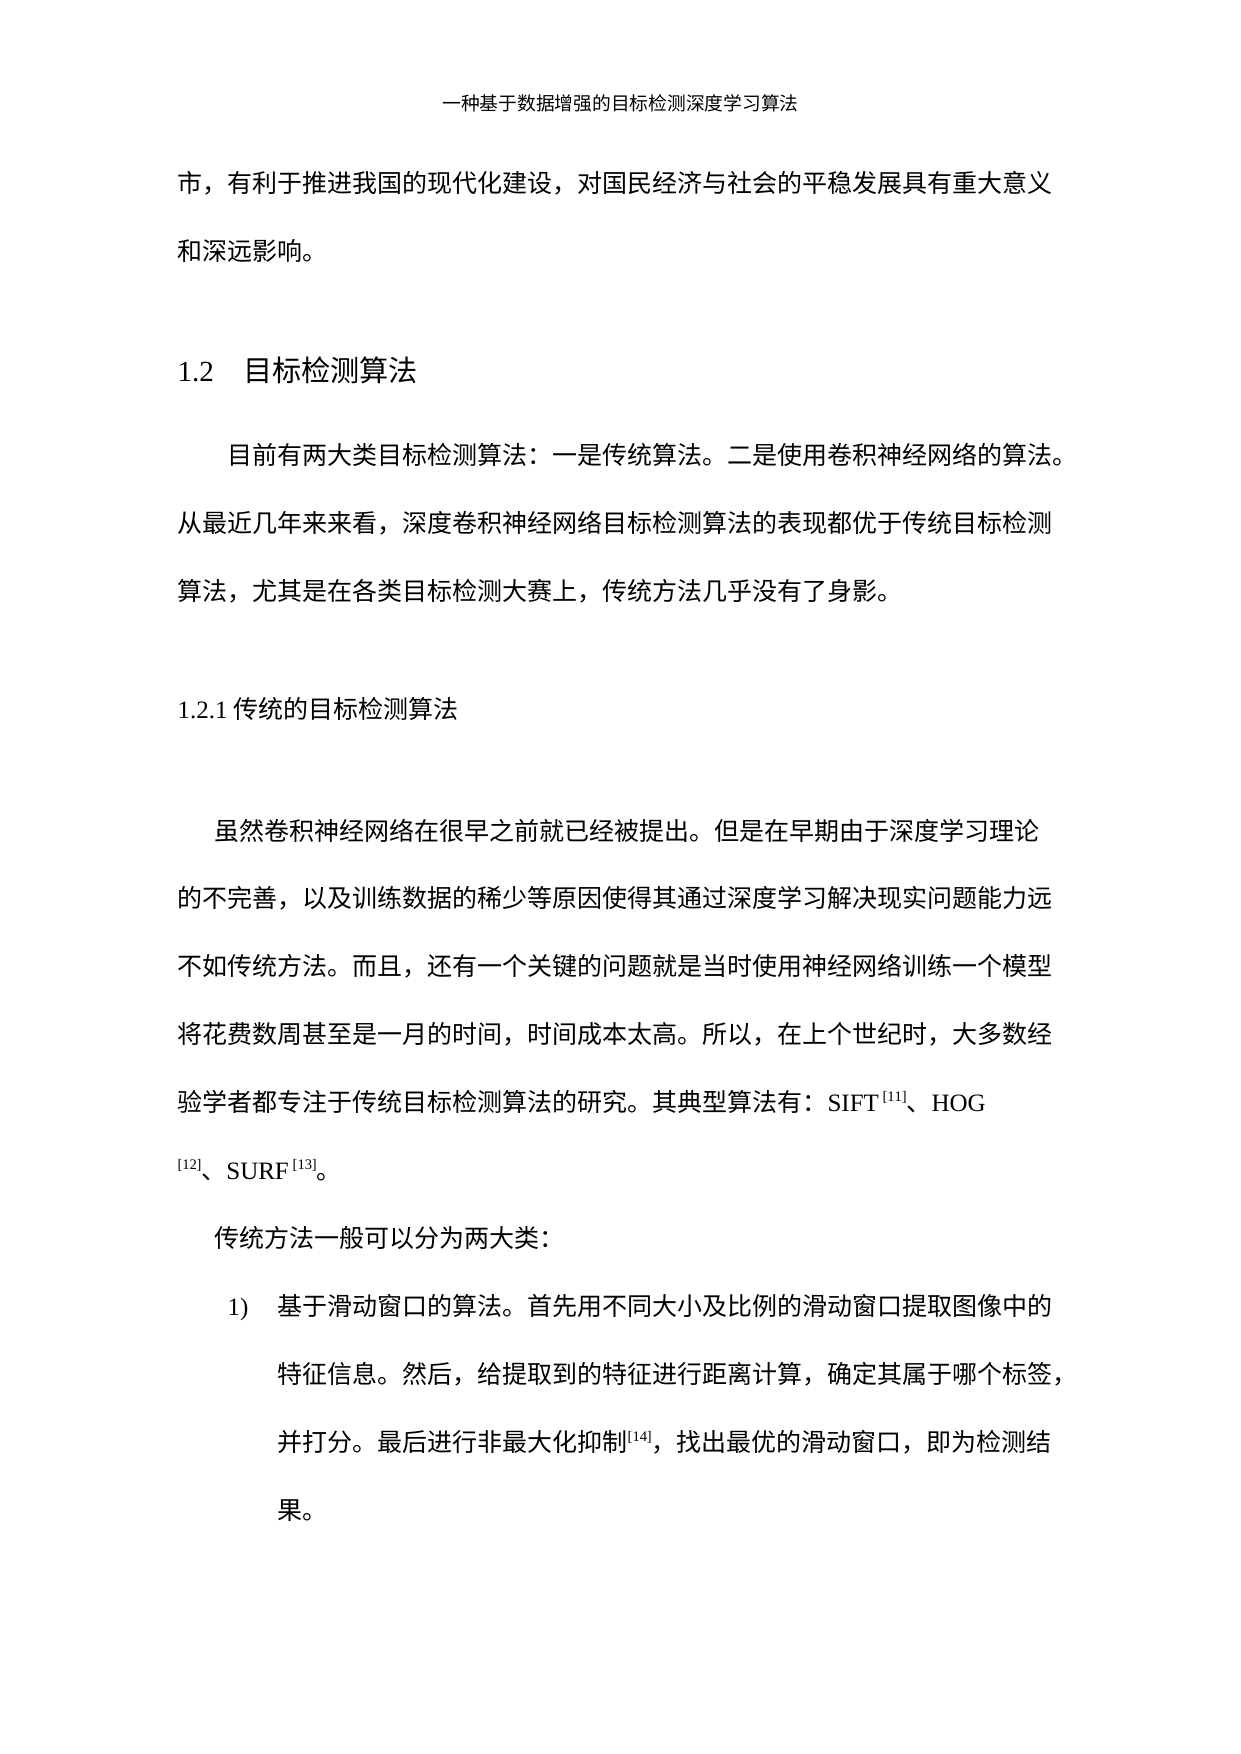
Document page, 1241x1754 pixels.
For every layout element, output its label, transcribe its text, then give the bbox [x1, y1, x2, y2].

text 虽然卷积神经网络在很早之前就已经被提出。但是在早期由于深度学习理论的不完善，以及训练数据的稀少等原因使得其通过深度学习解决现实问题能力远不如传统方法。而且，还有一个关键的问题就是当时使用神经网络训练一个模型将花费数周甚至是一月的时间，时间成本太高。所以，在上个世纪时，大多数经验学者都专注于传统目标检测算法的研究。其典型算法有：SIFT []、HOG []、SURF []。 [177, 795, 1063, 1203]
text 目前有两大类目标检测算法：一是传统算法。二是使用卷积神经网络的算法。从最近几年来来看，深度卷积神经网络目标检测算法的表现都优于传统目标检测算法，尤其是在各类目标检测大赛上，传统方法几乎没有了身影。 [177, 419, 1063, 623]
subtitle 1.2.1 传统的目标检测算法 [177, 674, 1063, 742]
text 传统方法一般可以分为两大类： [177, 1203, 1063, 1271]
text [177, 148, 1063, 283]
subtitle 1.2 目标检测算法 [177, 334, 1063, 402]
list 基于滑动窗口的算法。首先用不同大小及比例的滑动窗口提取图像中的特征信息。然后，给提取到的特征进行距离计算，确定其属于哪个标签，并打分。最后进行非最大化抑制[]，找出最优的滑动窗口，即为检测结果。 [227, 1271, 1063, 1542]
